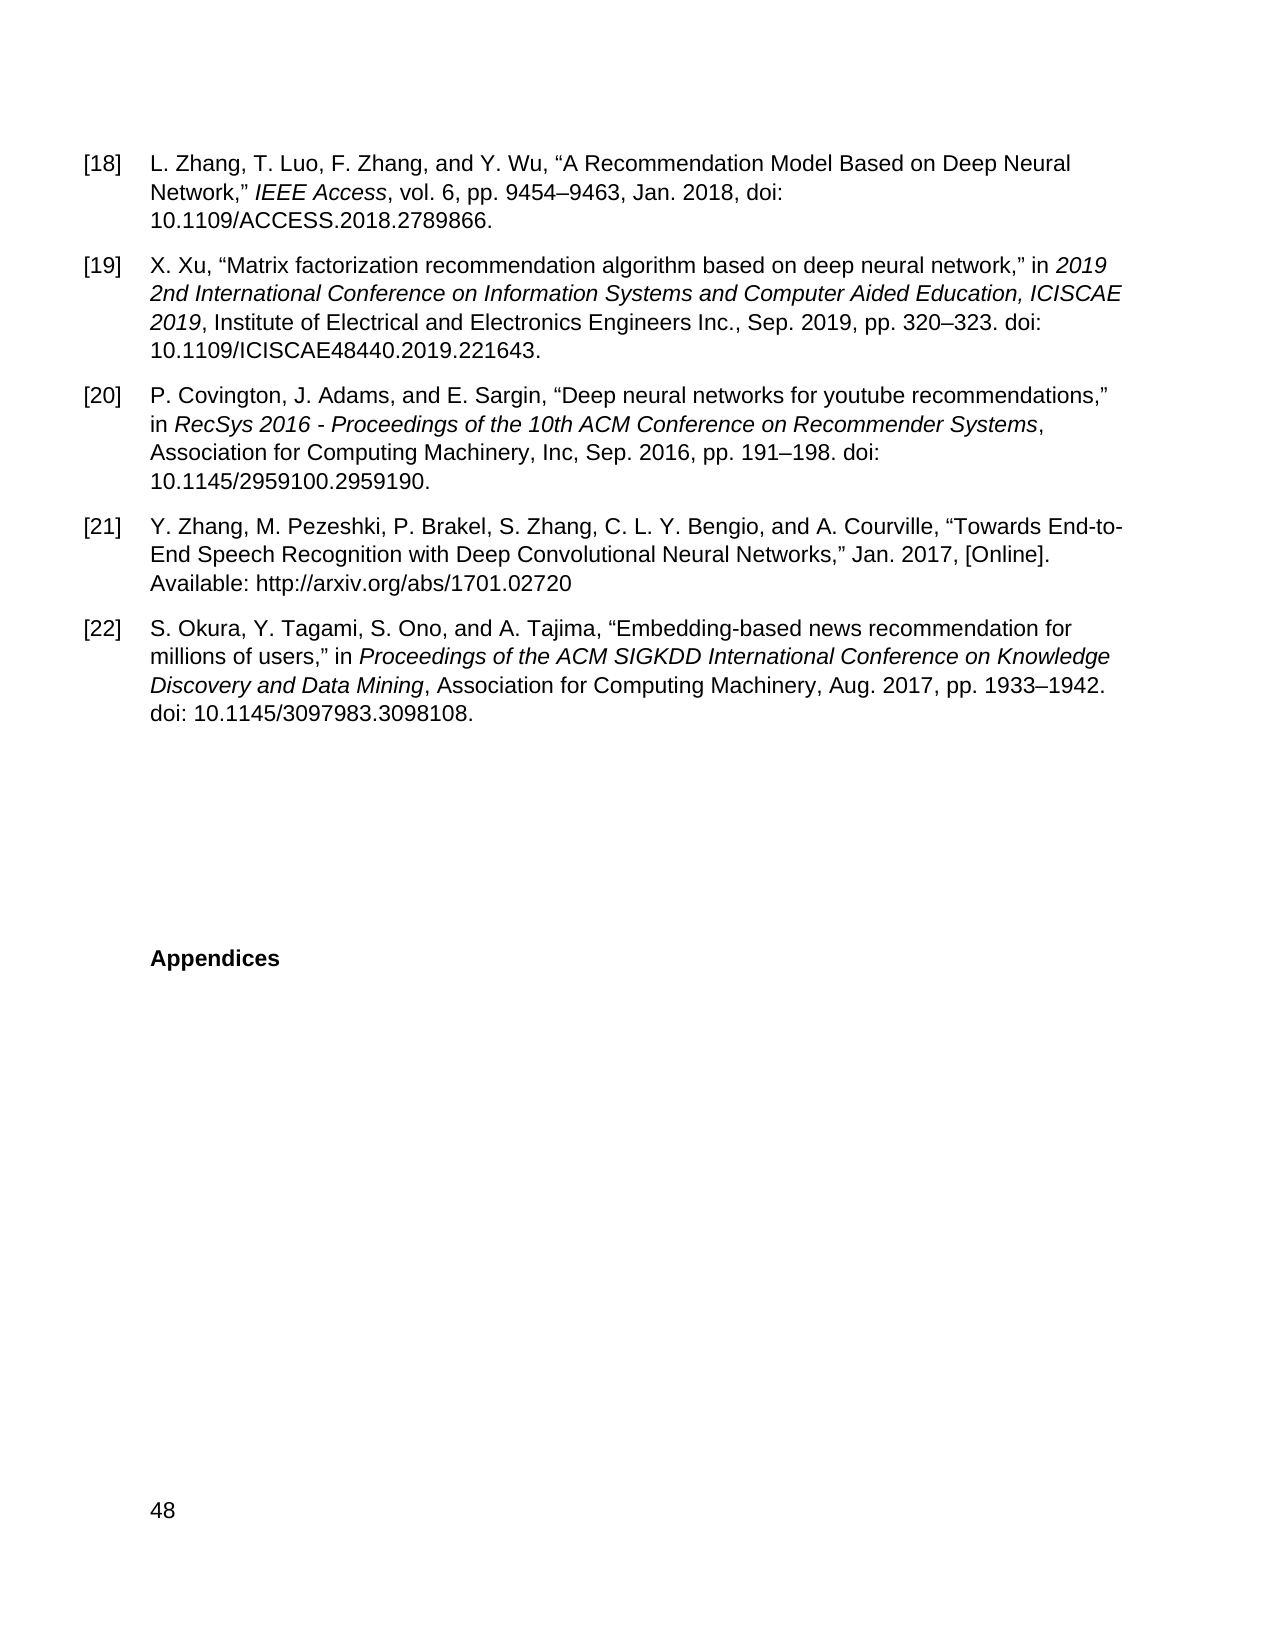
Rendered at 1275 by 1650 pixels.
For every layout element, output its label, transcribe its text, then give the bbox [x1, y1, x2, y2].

subtitle Appendices [150, 945, 1125, 971]
